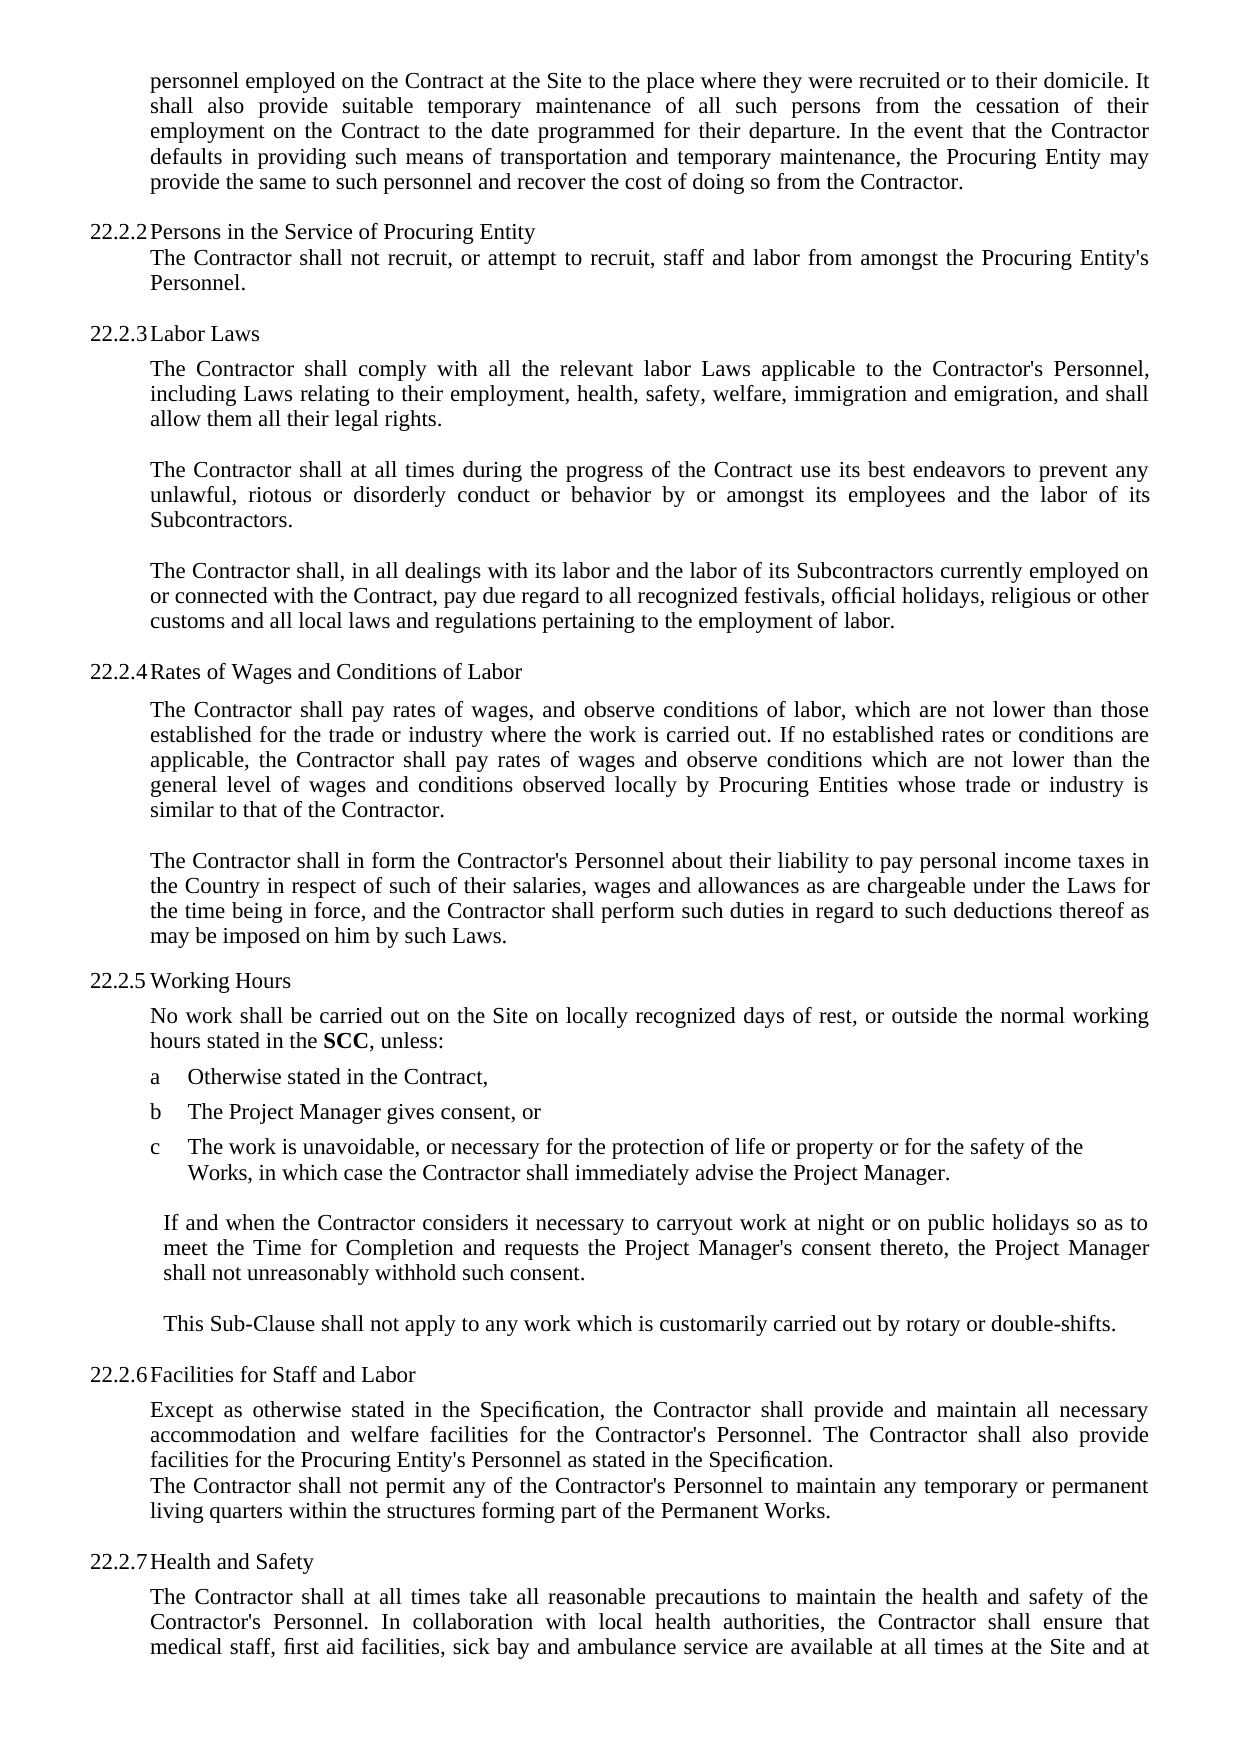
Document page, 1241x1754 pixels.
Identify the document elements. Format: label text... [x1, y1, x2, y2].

text The Contractor shall not permit any of the Contractor's Personnel to maintain any temporary or permanent living quarters within the structures forming part of the Permanent Works. [150, 1473, 1151, 1523]
list The Project Manager gives consent, or [150, 1098, 1186, 1125]
text The Contractor shall comply with all the relevant labor Laws applicable to the Contractor's Personnel, including Laws relating to their employment, health, safety, welfare, immigration and emigration, and shall allow them all their legal rights. [150, 357, 1151, 432]
text Except as otherwise stated in the Speciﬁcation, the Contractor shall provide and maintain all necessary accommodation and welfare facilities for the Contractor's Personnel. The Contractor shall also provide facilities for the Procuring Entity's Personnel as stated in the Speciﬁcation. [150, 1398, 1151, 1473]
list Persons in the Service of Procuring Entity [90, 219, 1186, 245]
list Labor Laws [90, 320, 1186, 347]
list Facilities for Staff and Labor [90, 1361, 1186, 1388]
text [150, 69, 1151, 194]
text The Contractor shall at all times during the progress of the Contract use its best endeavors to prevent any unlawful, riotous or disorderly conduct or behavior by or amongst its employees and the labor of its Subcontractors. [150, 457, 1151, 533]
text The Contractor shall pay rates of wages, and observe conditions of labor, which are not lower than those established for the trade or industry where the work is carried out. If no established rates or conditions are applicable, the Contractor shall pay rates of wages and observe conditions which are not lower than the general level of wages and conditions observed locally by Procuring Entities whose trade or industry is similar to that of the Contractor. [150, 697, 1151, 823]
text The Contractor shall, in all dealings with its labor and the labor of its Subcontractors currently employed on or connected with the Contract, pay due regard to all recognized festivals, ofﬁcial holidays, religious or other customs and all local laws and regulations pertaining to the employment of labor. [150, 558, 1151, 633]
list Working Hours [90, 967, 1186, 993]
text If and when the Contractor considers it necessary to carryout work at night or on public holidays so as to meet the Time for Completion and requests the Project Manager's consent thereto, the Project Manager shall not unreasonably withhold such consent. [163, 1211, 1151, 1286]
text No work shall be carried out on the Site on locally recognized days of rest, or outside the normal working hours stated in the SCC, unless: [150, 1003, 1151, 1053]
list Health and Safety [90, 1548, 1186, 1574]
text This Sub-Clause shall not apply to any work which is customarily carried out by rotary or double-shifts. [163, 1310, 1186, 1337]
list Otherwise stated in the Contract, [150, 1063, 1186, 1089]
text The Contractor shall not recruit, or attempt to recruit, staff and labor from amongst the Procuring Entity's Personnel. [150, 245, 1151, 296]
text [150, 1584, 1151, 1659]
list The work is unavoidable, or necessary for the protection of life or property or for the safety of the Works, in which case the Contractor shall immediately advise the Project Manager. [150, 1135, 1151, 1185]
list Rates of Wages and Conditions of Labor [90, 658, 1186, 684]
text The Contractor shall in form the Contractor's Personnel about their liability to pay personal income taxes in the Country in respect of such of their salaries, wages and allowances as are chargeable under the Laws for the time being in force, and the Contractor shall perform such duties in regard to such deductions thereof as may be imposed on him by such Laws. [150, 848, 1151, 949]
